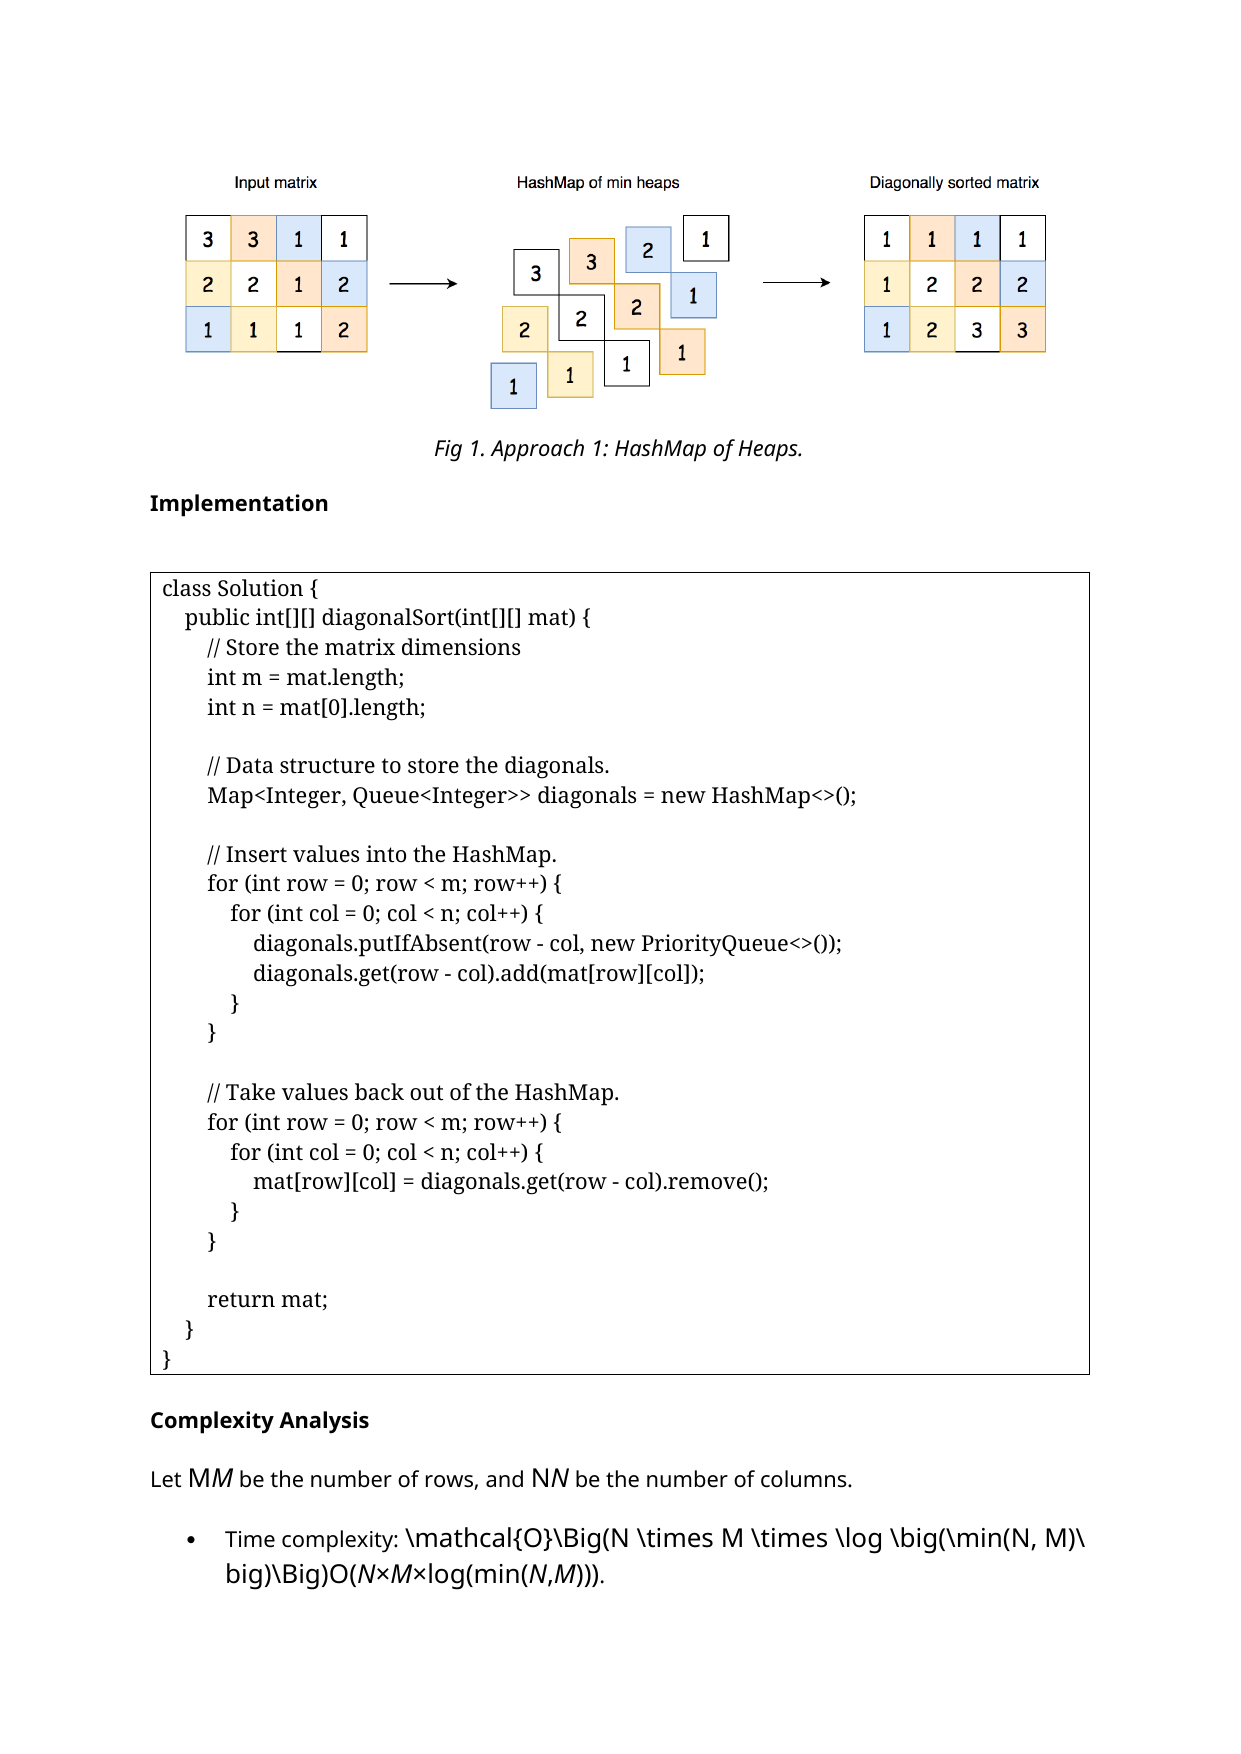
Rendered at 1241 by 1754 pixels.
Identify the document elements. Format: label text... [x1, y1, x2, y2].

text Complexity Analysis [150, 1405, 1090, 1434]
table_header class Solution { public int[][] diagonalSort(int[][] mat) { // Store the matrix dimensions int m = mat.length; int n = mat[0].length; // Data structure to store the diagonals. Map<Integer, Queue<Integer>> diagonals = new HashMap<>(); // Insert values into the HashMap. for (int row = 0; row < m; row++) { for (int col = 0; col < n; col++) { diagonals.putIfAbsent(row - col, new PriorityQueue<>()); diagonals.get(row - col).add(mat[row][col]); } } // Take values back out of the HashMap. for (int row = 0; row < m; row++) { for (int col = 0; col < n; col++) { mat[row][col] = diagonals.get(row - col).remove(); } } return mat; } } [151, 573, 1089, 1374]
picture [150, 150, 1091, 427]
text Implementation [150, 488, 1090, 518]
text Fig 1. Approach 1: HashMap of Heaps. [150, 427, 1090, 463]
text Let MM be the number of rows, and NN be the number of columns. [150, 1459, 1090, 1495]
list Time complexity: \mathcal{O}\Big(N \times M \times \log \big(\min(N, M)\big)\Big)O(N×M×log(min(N,M))). [187, 1520, 1090, 1591]
